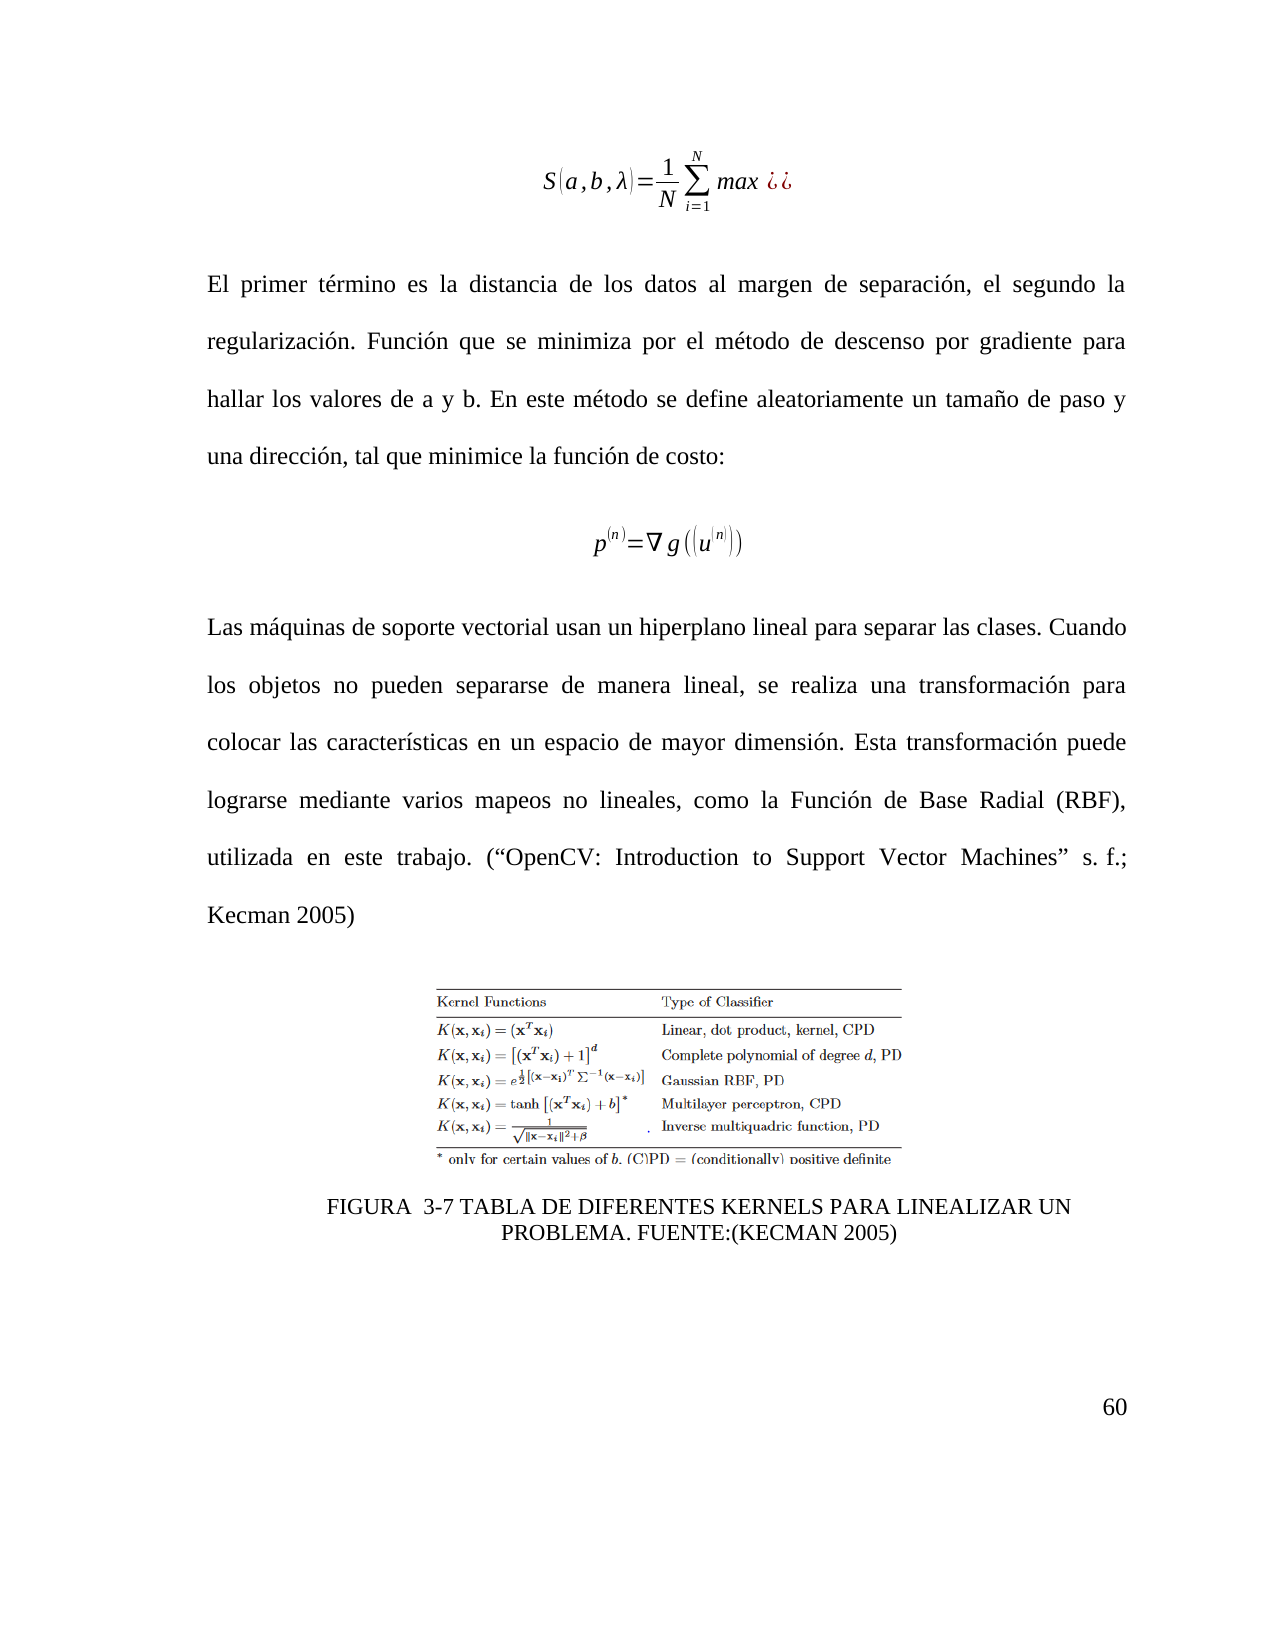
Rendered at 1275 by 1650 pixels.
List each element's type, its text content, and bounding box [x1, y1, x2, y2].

picture [415, 982, 915, 1164]
text Las máquinas de soporte vectorial usan un hiperplano lineal para separar las clases. Cuando los objetos no pueden separarse de manera lineal, se realiza una transformación para colocar las características en un espacio de mayor dimensión. Esta transformación puede lograrse mediante varios mapeos no lineales, como la Función de Base Radial (RBF), utilizada en este trabajo. (“OpenCV: Introduction to Support Vector Machines” s. f.; Kecman 2005) [207, 612, 1127, 929]
text El primer término es la distancia de los datos al margen de separación, el segundo la regularización. Función que se minimiza por el método de descenso por gradiente para hallar los valores de a y b. En este método se define aleatoriamente un tamaño de paso y una dirección, tal que minimice la función de costo: [207, 269, 1127, 470]
